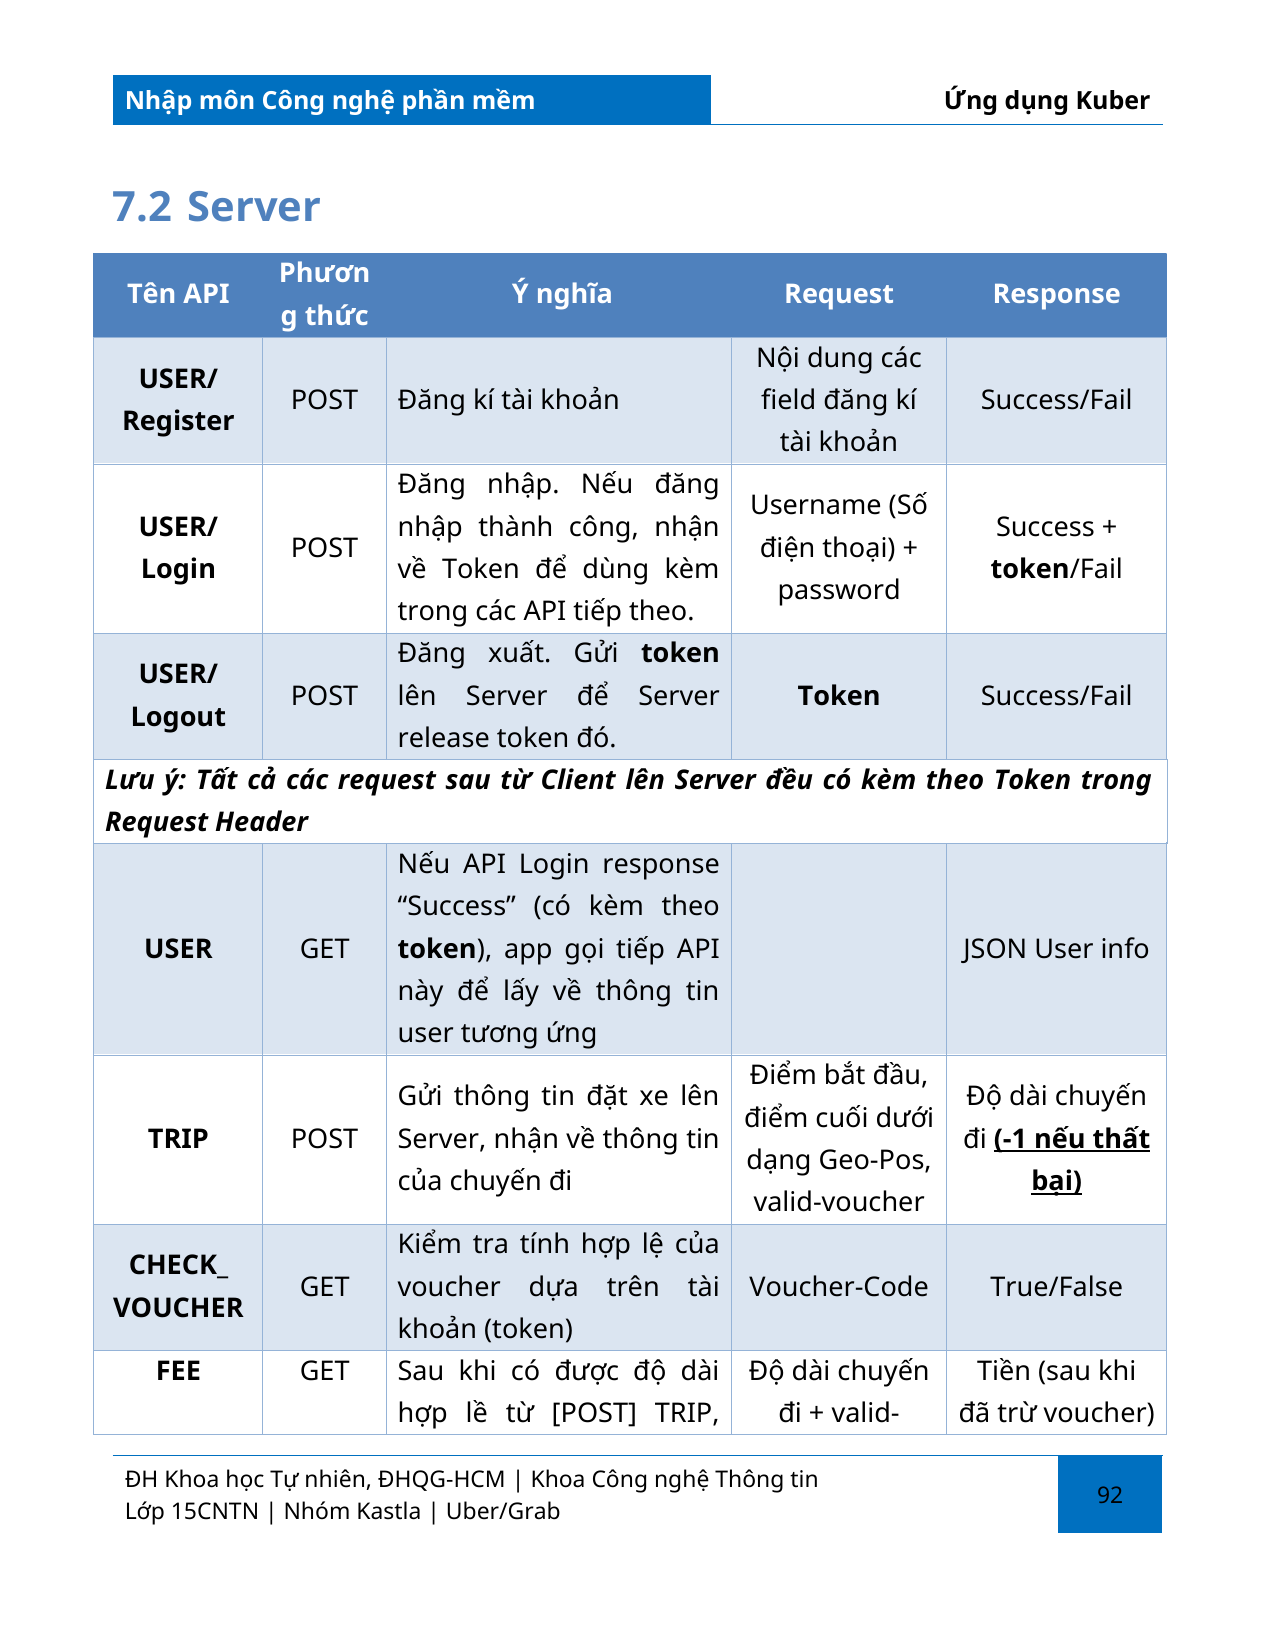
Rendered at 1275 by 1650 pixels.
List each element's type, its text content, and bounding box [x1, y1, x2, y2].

table_cell Success/Fail [947, 634, 1166, 759]
table_cell POST [263, 1056, 386, 1223]
table_cell Kiểm tra tính hợp lệ của voucher dựa trên tài khoản (token) [387, 1225, 731, 1350]
table_cell Gửi thông tin đặt xe lên Server, nhận về thông tin của chuyến đi [387, 1056, 731, 1223]
table_header Response [947, 254, 1166, 337]
table_cell USER/ Logout [94, 634, 262, 759]
table_cell POST [263, 338, 386, 463]
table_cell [732, 1351, 946, 1434]
table_cell USER/ Login [94, 465, 262, 632]
table_cell GET [263, 844, 386, 1054]
table_cell True/False [947, 1225, 1166, 1350]
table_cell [387, 1351, 731, 1434]
table_cell POST [263, 465, 386, 632]
table_cell Nếu API Login response “Success” (có kèm theo token), app gọi tiếp API này để lấy về thông tin user tương ứng [387, 844, 731, 1054]
table_cell Success + token/Fail [947, 465, 1166, 632]
table_cell Username (Số điện thoại) + password [732, 465, 946, 632]
table_cell FEE [94, 1351, 262, 1434]
table_cell Độ dài chuyến đi (-1 nếu thất bại) [947, 1056, 1166, 1223]
table_header Phương thức [263, 254, 386, 337]
table_cell TRIP [94, 1056, 262, 1223]
table_header Ý nghĩa [387, 254, 731, 337]
table_cell GET [263, 1351, 386, 1434]
table_cell GET [263, 1225, 386, 1350]
table_cell Voucher-Code [732, 1225, 946, 1350]
table_header Tên API [94, 254, 262, 337]
table_cell [732, 844, 946, 1054]
table_cell Điểm bắt đầu, điểm cuối dưới dạng Geo-Pos, valid-voucher [732, 1056, 946, 1223]
table_cell Lưu ý: Tất cả các request sau từ Client lên Server đều có kèm theo Token trong Request Header [94, 760, 1167, 843]
table_cell Success/Fail [947, 338, 1166, 463]
table_header Request [732, 254, 946, 337]
table_cell USER [94, 844, 262, 1054]
table_cell Đăng kí tài khoản [387, 338, 731, 463]
table_cell Đăng xuất. Gửi token lên Server để Server release token đó. [387, 634, 731, 759]
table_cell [947, 1351, 1166, 1434]
table_cell Nội dung các field đăng kí tài khoản [732, 338, 946, 463]
table_cell USER/ Register [94, 338, 262, 463]
table_cell JSON User info [947, 844, 1166, 1054]
table_cell Đăng nhập. Nếu đăng nhập thành công, nhận về Token để dùng kèm trong các API tiếp theo. [387, 465, 731, 632]
table_cell CHECK_ VOUCHER [94, 1225, 262, 1350]
table_cell Token [732, 634, 946, 759]
subtitle Server [112, 177, 1162, 234]
table_cell POST [263, 634, 386, 759]
